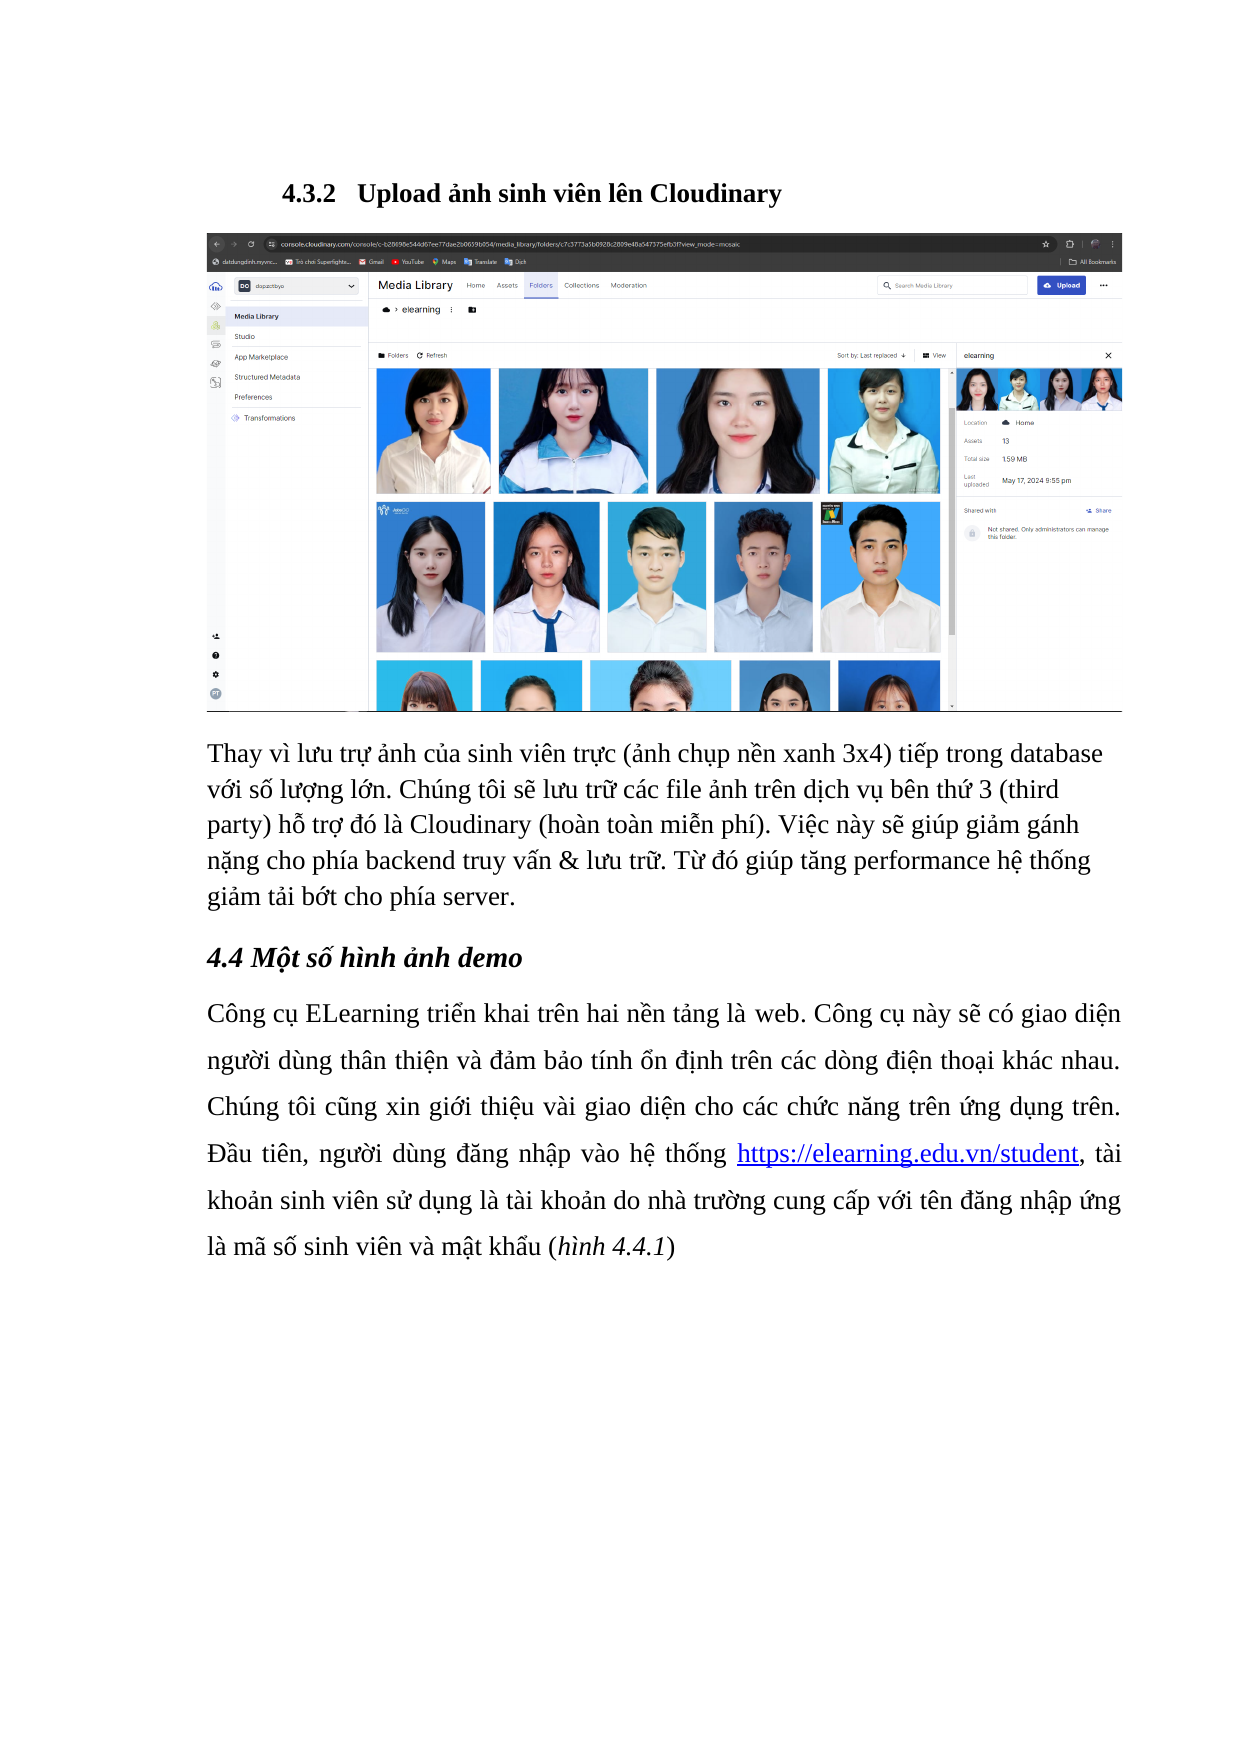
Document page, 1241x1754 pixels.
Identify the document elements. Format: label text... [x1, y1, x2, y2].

text Công cụ ELearning triển khai trên hai nền tảng là web. Công cụ này sẽ có giao diện người dùng thân thiện và đảm bảo tính ổn định trên các dòng điện thoại khác nhau. Chúng tôi cũng xin giới thiệu vài giao diện cho các chức năng trên ứng dụng trên. Đầu tiên, người dùng đăng nhập vào hệ thống https://elearning.edu.vn/student, tài khoản sinh viên sử dụng là tài khoản do nhà trường cung cấp với tên đăng nhập ứng là mã số sinh viên và mật khẩu (hình 4.4.1) [207, 997, 1122, 1262]
text Thay vì lưu trự ảnh của sinh viên trực (ảnh chụp nền xanh 3x4) tiếp trong database với số lượng lớn. Chúng tôi sẽ lưu trữ các file ảnh trên dịch vụ bên thứ 3 (third party) hỗ trợ đó là Cloudinary (hoàn toàn miễn phí). Việc này sẽ giúp giảm gánh nặng cho phía backend truy vấn & lưu trữ. Từ đó giúp tăng performance hệ thống giảm tải bớt cho phía server. [207, 737, 1122, 911]
picture [206, 233, 1123, 712]
list Upload ảnh sinh viên lên Cloudinary [282, 177, 1122, 208]
subtitle 4.4 Một số hình ảnh demo [207, 941, 1122, 974]
